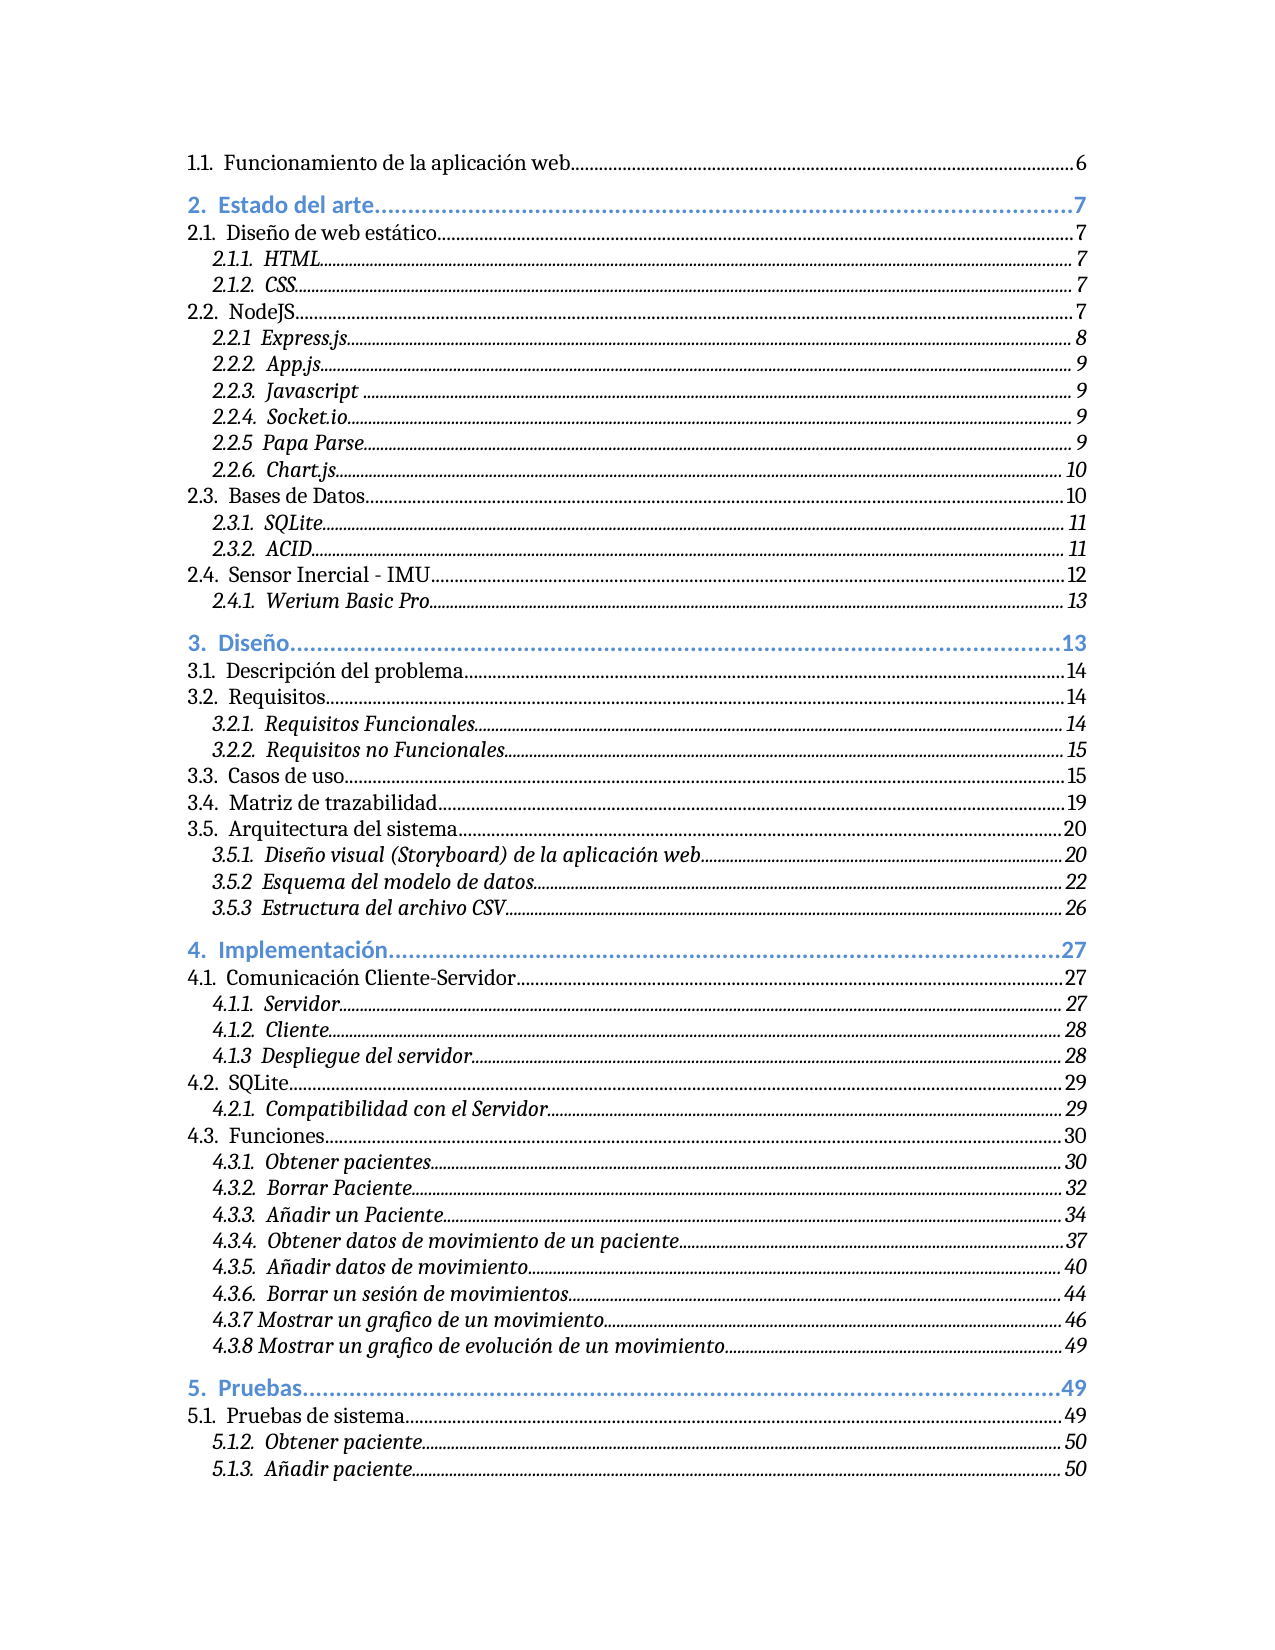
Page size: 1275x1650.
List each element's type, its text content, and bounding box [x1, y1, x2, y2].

text 4.3.8 Mostrar un grafico de evolución de un movimiento 49 [212, 1333, 1087, 1359]
text 2.1.2. CSS 7 [212, 272, 1087, 298]
text 2.2.4. Socket.io 9 [212, 404, 1087, 430]
text 2.2.6. Chart.js 10 [336, 457, 1087, 483]
text 4.2.1. Compatibilidad con el Servidor 29 [212, 1096, 1087, 1122]
text 4.1. Comunicación Cliente-Servidor 27 [187, 964, 1087, 991]
text 4. Implementación 27 [187, 934, 1087, 964]
text 2.2. NodeJS 7 [187, 298, 1087, 325]
text 2. Estado del arte 7 [187, 189, 1087, 219]
text 4.1.3 Despliegue del servidor 28 [212, 1043, 1087, 1070]
text 4.3.7 Mostrar un grafico de un movimiento 46 [212, 1307, 1087, 1333]
text 3.5.1. Diseño visual (Storyboard) de la aplicación web 20 [212, 842, 1087, 868]
text 3. Diseño 13 [187, 627, 1087, 658]
text 3.2.2. Requisitos no Funcionales 15 [212, 737, 1087, 763]
text 2.2.5 Papa Parse 9 [212, 430, 1087, 457]
text 4.3.1. Obtener pacientes 30 [212, 1149, 1087, 1175]
text 5.1.3. Añadir paciente 50 [212, 1455, 1087, 1482]
text 4.3.2. Borrar Paciente 32 [212, 1175, 1087, 1201]
text 4.3.6. Borrar un sesión de movimientos 44 [212, 1281, 1087, 1307]
text 2.2.1 Express.js 8 [212, 325, 1087, 351]
text 5.1. Pruebas de sistema 49 [187, 1403, 1087, 1429]
text 5.1.2. Obtener paciente 50 [212, 1429, 1087, 1455]
text 2.2.2. App.js 9 [212, 351, 1087, 377]
text 2.3.1. SQLite 11 [212, 509, 1087, 536]
text 3.2.1. Requisitos Funcionales 14 [212, 710, 1087, 737]
text 3.2. Requisitos 14 [187, 684, 1087, 710]
text 3.5. Arquitectura del sistema 20 [187, 816, 1087, 842]
text 2.3. Bases de Datos 10 [187, 483, 1087, 509]
text 2.2.3. Javascript 9 [212, 377, 1087, 404]
text 2.4. Sensor Inercial - IMU 12 [187, 562, 1087, 588]
text 4.3.5. Añadir datos de movimiento 40 [212, 1254, 1087, 1281]
text 4.2. SQLite 29 [187, 1070, 1087, 1096]
text 2.1. Diseño de web estático 7 [187, 219, 1087, 246]
text 1.1. Funcionamiento de la aplicación web 6 [187, 150, 1087, 176]
text 3.4. Matriz de trazabilidad 19 [187, 789, 1087, 816]
text 4.3.4. Obtener datos de movimiento de un paciente 37 [212, 1228, 1087, 1254]
text 2.3.2. ACID 11 [212, 536, 1087, 562]
text 3.5.2 Esquema del modelo de datos 22 [212, 868, 1087, 895]
text 4.3. Funciones 30 [187, 1122, 1087, 1149]
text 4.1.1. Servidor 27 [212, 991, 1087, 1017]
text 2.4.1. Werium Basic Pro 13 [212, 588, 1087, 615]
text 4.1.2. Cliente 28 [212, 1017, 1087, 1043]
text 5. Pruebas 49 [187, 1372, 1087, 1403]
text 3.5.3 Estructura del archivo CSV 26 [212, 895, 1087, 921]
text 3.1. Descripción del problema 14 [187, 658, 1087, 684]
text 4.3.3. Añadir un Paciente 34 [212, 1201, 1087, 1228]
text 2.1.1. HTML 7 [212, 246, 1087, 272]
text 3.3. Casos de uso 15 [187, 763, 1087, 789]
